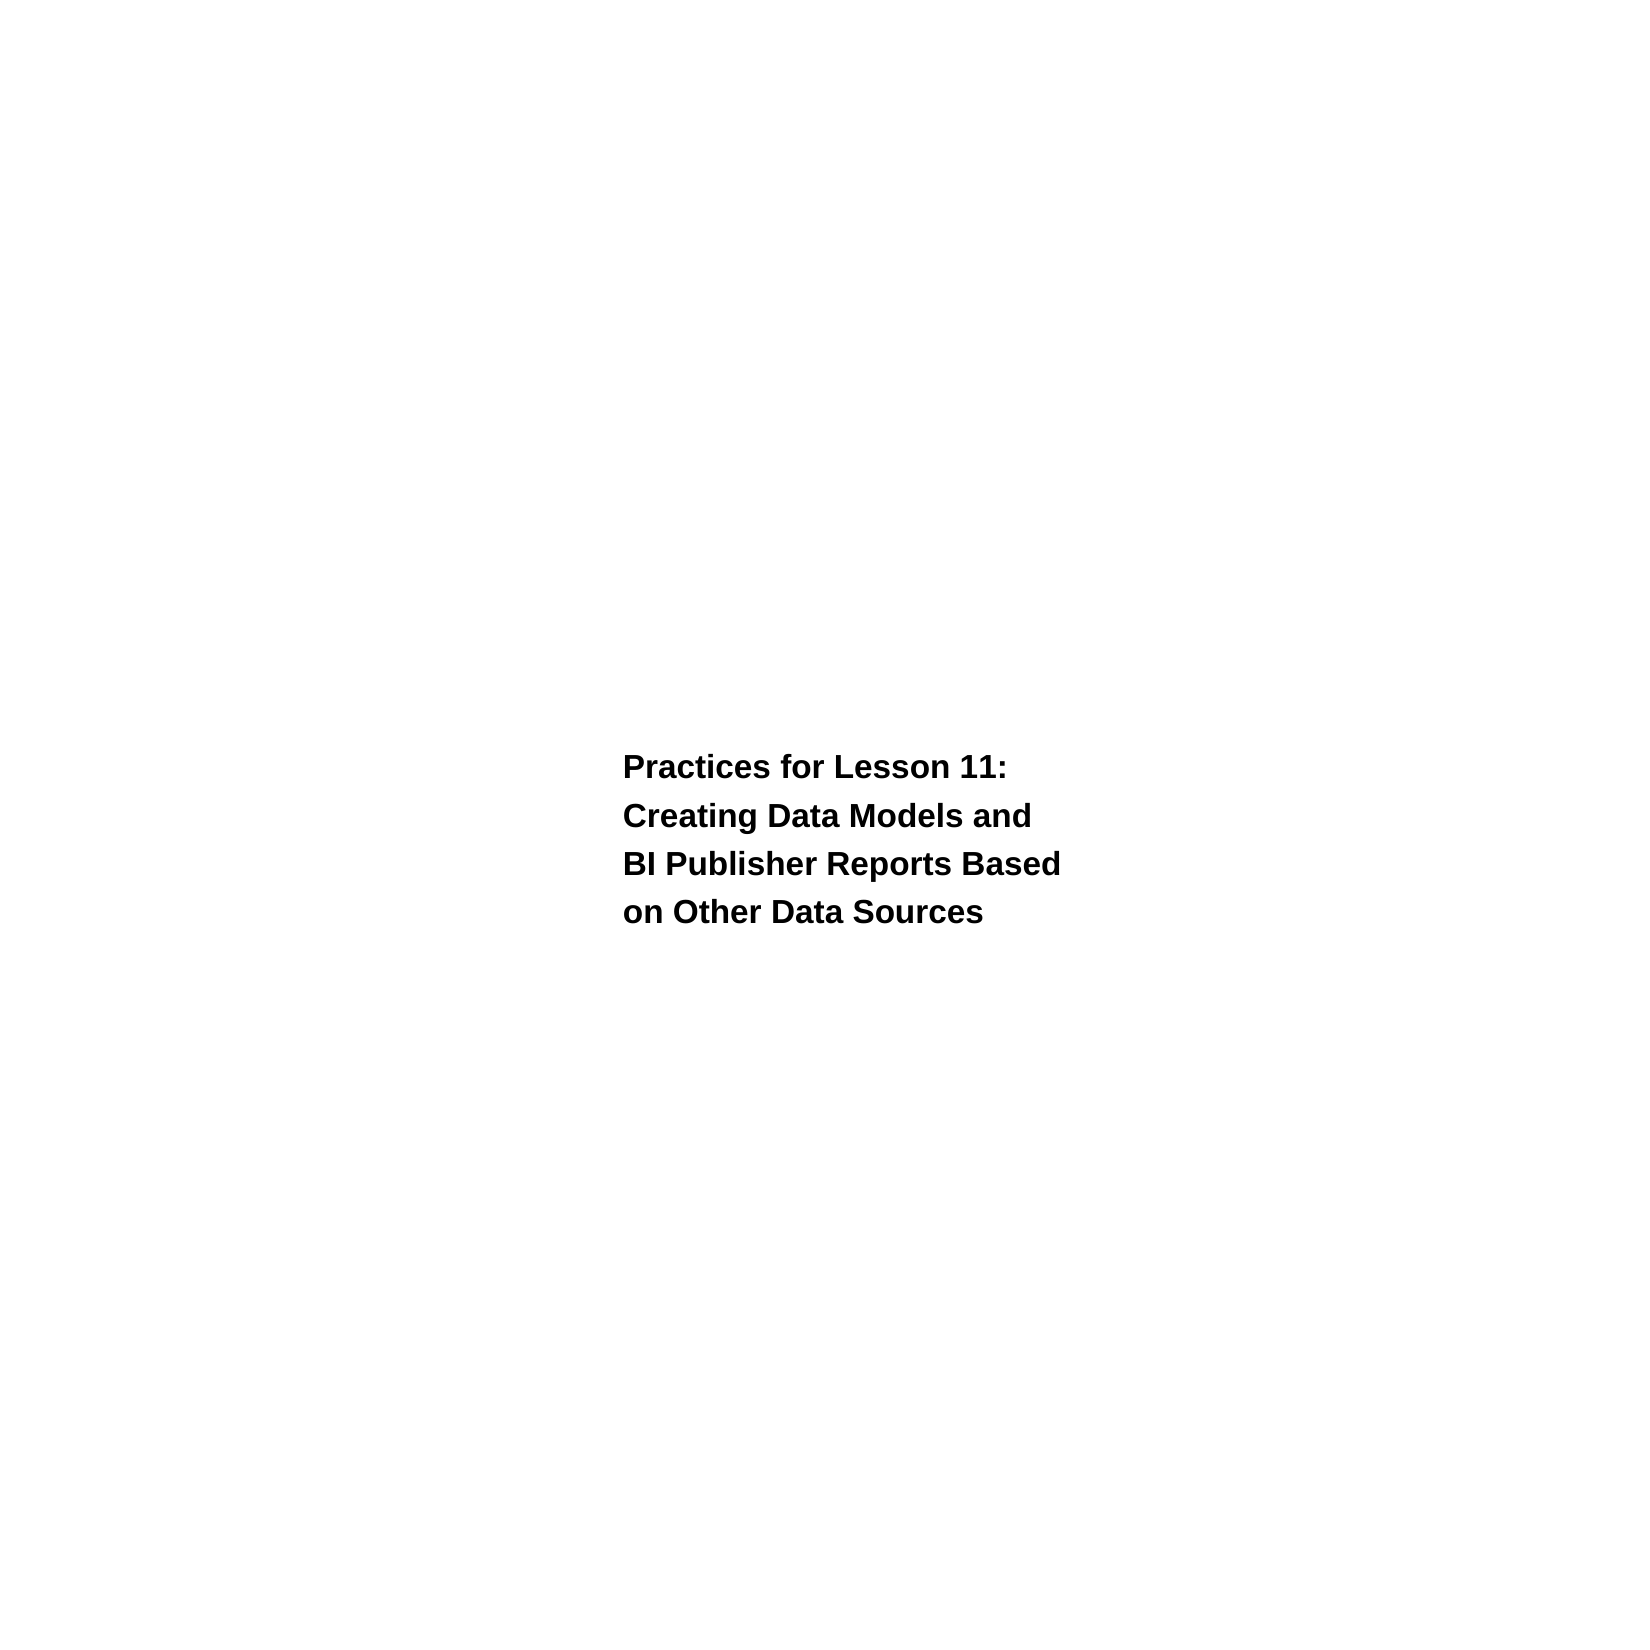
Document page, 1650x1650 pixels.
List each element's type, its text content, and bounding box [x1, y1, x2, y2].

subtitle Practices for Lesson 11: Creating Data Models and BI Publisher Reports Based on Other Data Sources [623, 748, 1073, 930]
